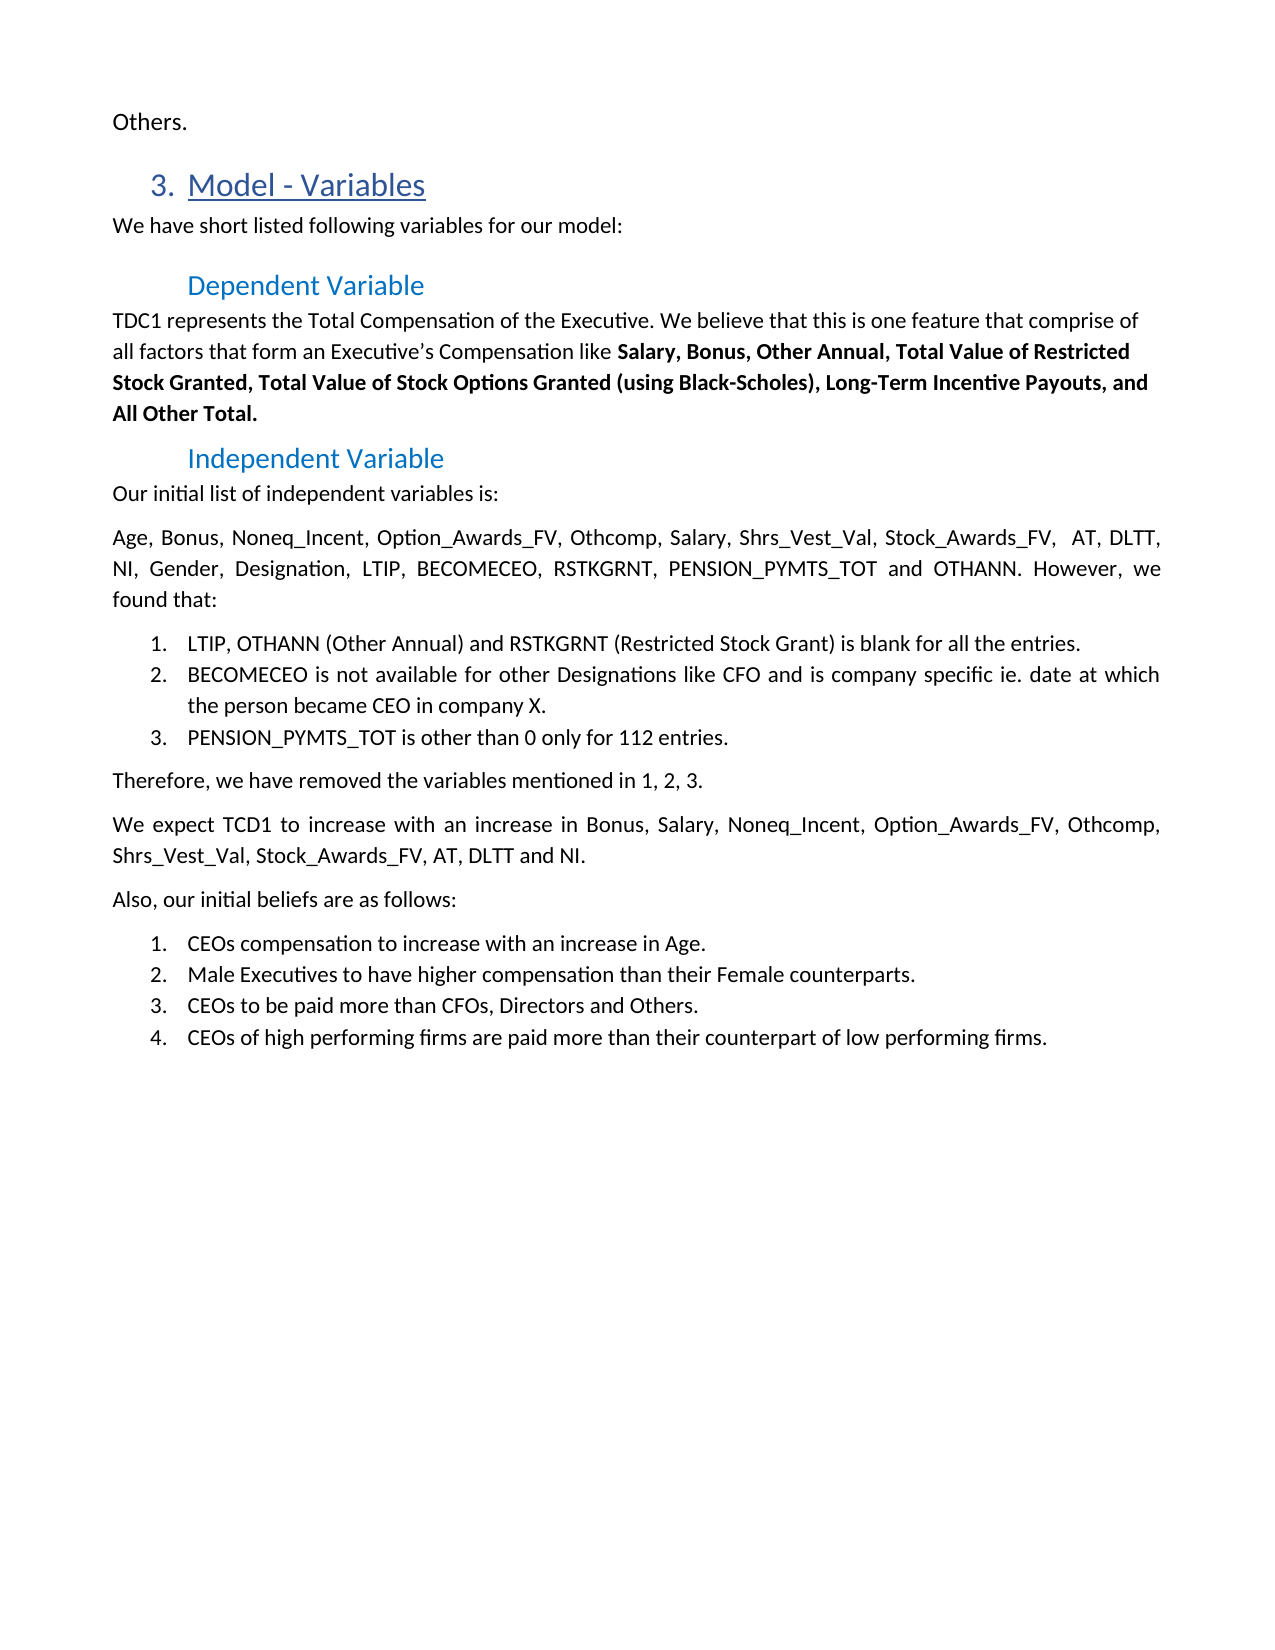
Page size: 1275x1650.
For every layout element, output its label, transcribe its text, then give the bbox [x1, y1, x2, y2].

list CEOs to be paid more than CFOs, Directors and Others. [150, 988, 1162, 1019]
text Therefore, we have removed the variables mentioned in 1, 2, 3. [112, 763, 1162, 794]
text Also, our initial beliefs are as follows: [112, 882, 1162, 913]
text We have short listed following variables for our model: [112, 208, 1162, 239]
list CEOs of high performing firms are paid more than their counterpart of low performing firms. [150, 1019, 1162, 1051]
list PENSION_PYMTS_TOT is other than 0 only for 112 entries. [150, 719, 1162, 751]
text TDC1 represents the Total Compensation of the Executive. We believe that this is one feature that comprise of all factors that form an Executive’s Compensation like Salary, Bonus, Other Annual, Total Value of Restricted Stock Granted, Total Value of Stock Options Granted (using Black-Scholes), Long-Term Incentive Payouts, and All Other Total. [112, 302, 1162, 427]
subtitle Model - Variables [150, 164, 1162, 205]
list CEOs compensation to increase with an increase in Age. [150, 926, 1162, 957]
text Independent Variable [187, 440, 1162, 476]
text Our initial list of independent variables is: [112, 476, 1162, 507]
list LTIP, OTHANN (Other Annual) and RSTKGRNT (Restricted Stock Grant) is blank for all the entries. [150, 626, 1162, 657]
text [112, 105, 1162, 136]
text Dependent Variable [187, 267, 1162, 302]
text We expect TCD1 to increase with an increase in Bonus, Salary, Noneq_Incent, Option_Awards_FV, Othcomp, Shrs_Vest_Val, Stock_Awards_FV, AT, DLTT and NI. [112, 807, 1162, 869]
text Age, Bonus, Noneq_Incent, Option_Awards_FV, Othcomp, Salary, Shrs_Vest_Val, Stock_Awards_FV, AT, DLTT, NI, Gender, Designation, LTIP, BECOMECEO, RSTKGRNT, PENSION_PYMTS_TOT and OTHANN. However, we found that: [112, 519, 1162, 613]
list BECOMECEO is not available for other Designations like CFO and is company specific ie. date at which the person became CEO in company X. [150, 657, 1162, 719]
list Male Executives to have higher compensation than their Female counterparts. [150, 957, 1162, 988]
